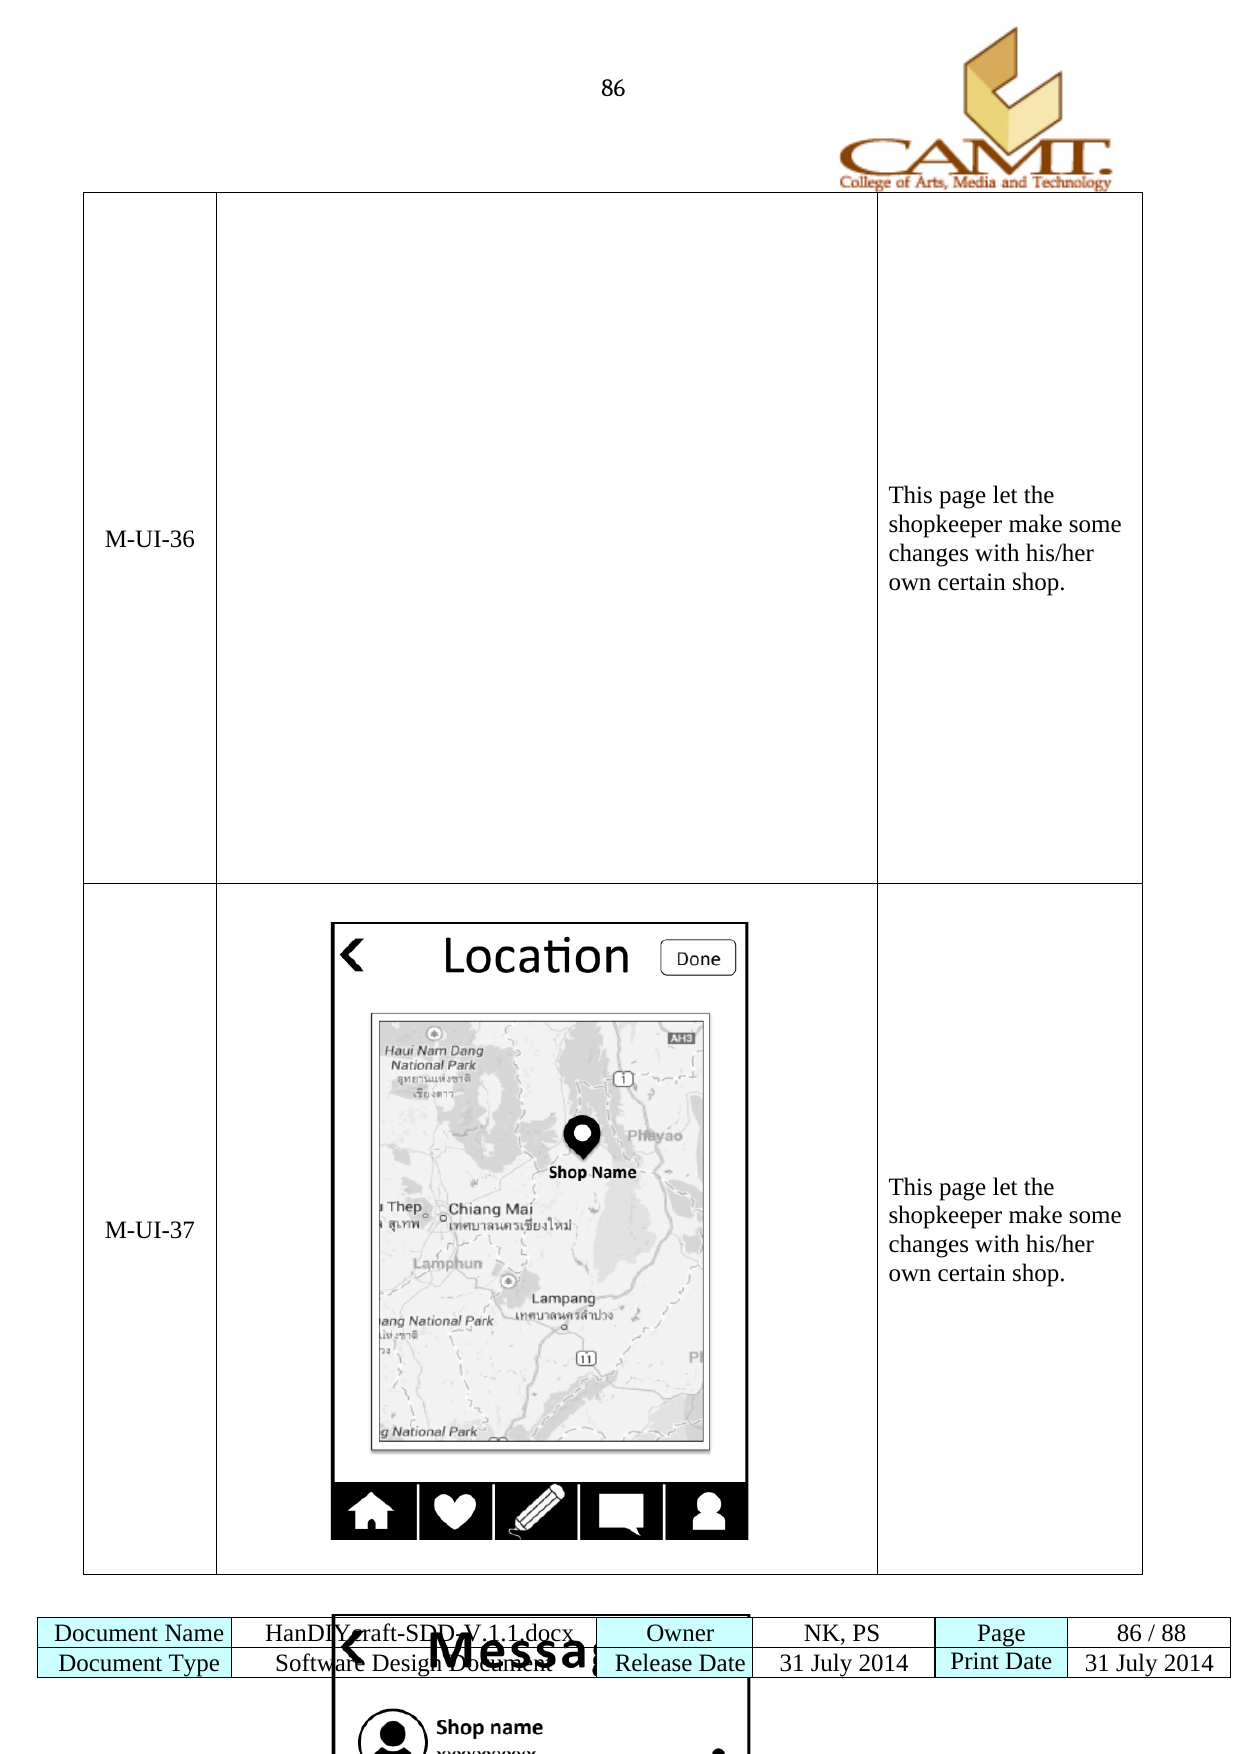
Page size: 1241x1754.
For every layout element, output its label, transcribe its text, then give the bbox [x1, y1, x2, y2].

table_cell [217, 193, 877, 883]
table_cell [878, 193, 1142, 883]
table_cell M-UI-36 [84, 193, 216, 883]
table_cell M-UI-37 [84, 884, 216, 1574]
table_cell [217, 884, 877, 1574]
picture [755, 18, 1221, 207]
table_cell This page let the shopkeeper make some changes with his/her own certain shop. [878, 884, 1142, 1574]
